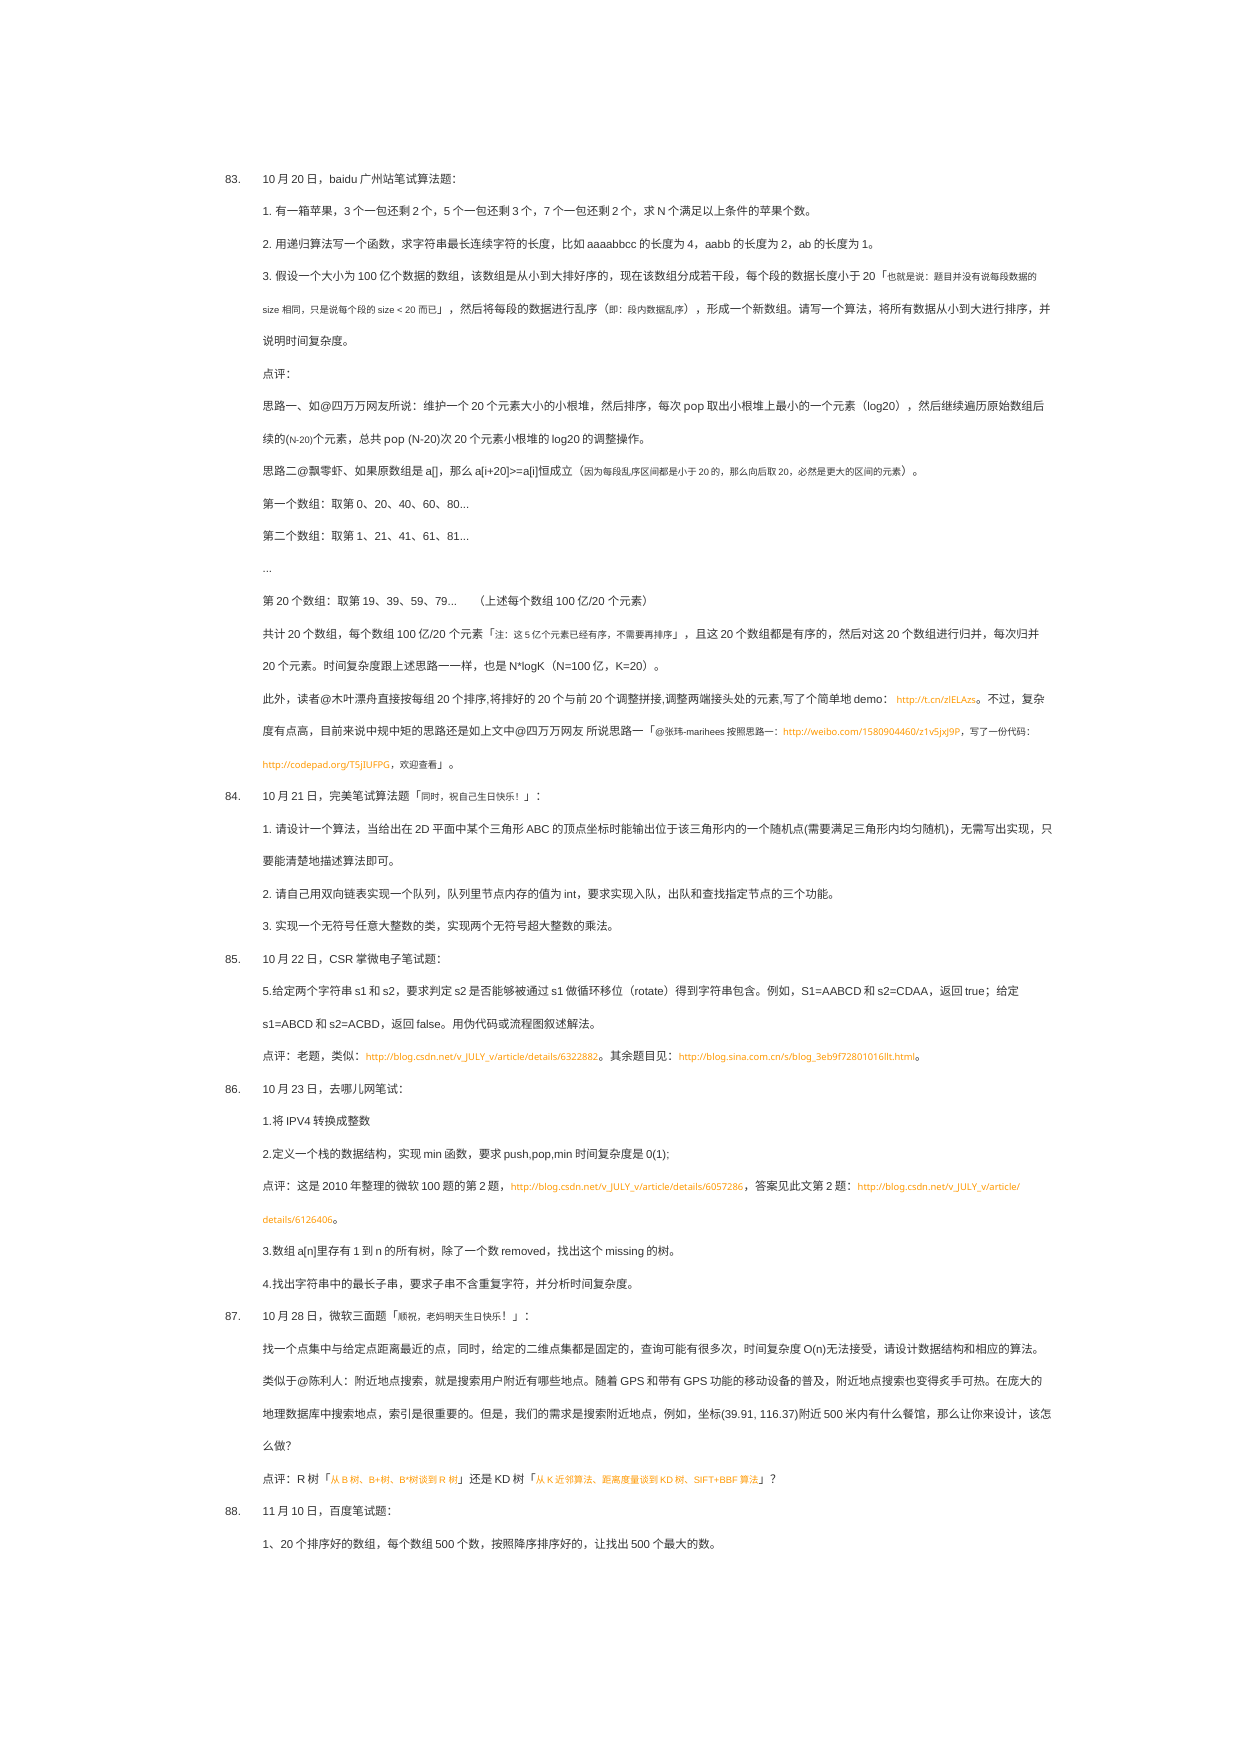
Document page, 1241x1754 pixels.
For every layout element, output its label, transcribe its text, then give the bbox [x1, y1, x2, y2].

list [225, 1494, 1053, 1559]
list 10月20日，baidu广州站笔试算法题： 1. 有一箱苹果，3个一包还剩2个，5个一包还剩3个，7个一包还剩2个，求N个满足以上条件的苹果个数。 2. 用递归算法写一个函数，求字符串最长连续字符的长度，比如aaaabbcc的长度为4，aabb的长度为2，ab的长度为1。 3. 假设一个大小为100亿个数据的数组，该数组是从小到大排好序的，现在该数组分成若干段，每个段的数据长度小于20「也就是说：题目并没有说每段数据的size 相同，只是说每个段的 size < 20 而已」，然后将每段的数据进行乱序（即：段内数据乱序），形成一个新数组。请写一个算法，将所有数据从小到大进行排序，并说明时间复杂度。 点评： 思路一、如@四万万网友所说：维护一个20个元素大小的小根堆，然后排序，每次pop取出小根堆上最小的一个元素（log20），然后继续遍历原始数组后续的(N-20)个元素，总共pop (N-20)次20个元素小根堆的log20的调整操作。 思路二@飘零虾、如果原数组是a[]，那么a[i+20]>=a[i]恒成立（因为每段乱序区间都是小于20的，那么向后取20，必然是更大的区间的元素）。 第一个数组：取第0、20、40、60、80... 第二个数组：取第1、21、41、61、81... ... 第20个数组：取第19、39、59、79... （上述每个数组100亿/20 个元素） 共计20个数组，每个数组100亿/20 个元素「注：这5亿个元素已经有序，不需要再排序」，且这20个数组都是有序的，然后对这20个数组进行归并，每次归并20个元素。时间复杂度跟上述思路一一样，也是N*logK（N=100亿，K=20）。 此外，读者@木叶漂舟直接按每组20个排序,将排好的20个与前20个调整拼接,调整两端接头处的元素,写了个简单地demo： http://t.cn/zlELAzs。不过，复杂度有点高，目前来说中规中矩的思路还是如上文中@四万万网友 所说思路一「@张玮-marihees按照思路一：http://weibo.com/1580904460/z1v5jxJ9P，写了一份代码：http://codepad.org/T5jIUFPG，欢迎查看」。 [225, 162, 1053, 779]
list 10月28日，微软三面题「顺祝，老妈明天生日快乐！」： 找一个点集中与给定点距离最近的点，同时，给定的二维点集都是固定的，查询可能有很多次，时间复杂度O(n)无法接受，请设计数据结构和相应的算法。 类似于@陈利人：附近地点搜索，就是搜索用户附近有哪些地点。随着GPS和带有GPS功能的移动设备的普及，附近地点搜索也变得炙手可热。在庞大的地理数据库中搜索地点，索引是很重要的。但是，我们的需求是搜索附近地点，例如，坐标(39.91, 116.37)附近500米内有什么餐馆，那么让你来设计，该怎么做？ 点评：R树「从B树、B+树、B*树谈到R 树」还是KD树「从K近邻算法、距离度量谈到KD树、SIFT+BBF算法」？ [225, 1299, 1053, 1494]
list 10月22日，CSR掌微电子笔试题： 5.给定两个字符串s1和s2，要求判定s2是否能够被通过s1做循环移位（rotate）得到字符串包含。例如，S1=AABCD和s2=CDAA，返回true；给定s1=ABCD和s2=ACBD，返回false。用伪代码或流程图叙述解法。 点评：老题，类似：http://blog.csdn.net/v_JULY_v/article/details/6322882。其余题目见：http://blog.sina.com.cn/s/blog_3eb9f72801016llt.html。 [225, 942, 1053, 1072]
list 10月21日，完美笔试算法题「同时，祝自己生日快乐！」： 1. 请设计一个算法，当给出在2D平面中某个三角形ABC的顶点坐标时能输出位于该三角形内的一个随机点(需要满足三角形内均匀随机)，无需写出实现，只要能清楚地描述算法即可。 2. 请自己用双向链表实现一个队列，队列里节点内存的值为int，要求实现入队，出队和查找指定节点的三个功能。 3. 实现一个无符号任意大整数的类，实现两个无符号超大整数的乘法。 [225, 779, 1053, 942]
list 10月23日，去哪儿网笔试： 1.将IPV4转换成整数 2.定义一个栈的数据结构，实现min函数，要求push,pop,min时间复杂度是0(1); 点评：这是2010年整理的微软100题的第2题，http://blog.csdn.net/v_JULY_v/article/details/6057286，答案见此文第2题：http://blog.csdn.net/v_JULY_v/article/details/6126406。 3.数组a[n]里存有1到n的所有树，除了一个数removed，找出这个missing的树。 4.找出字符串中的最长子串，要求子串不含重复字符，并分析时间复杂度。 [225, 1072, 1053, 1299]
